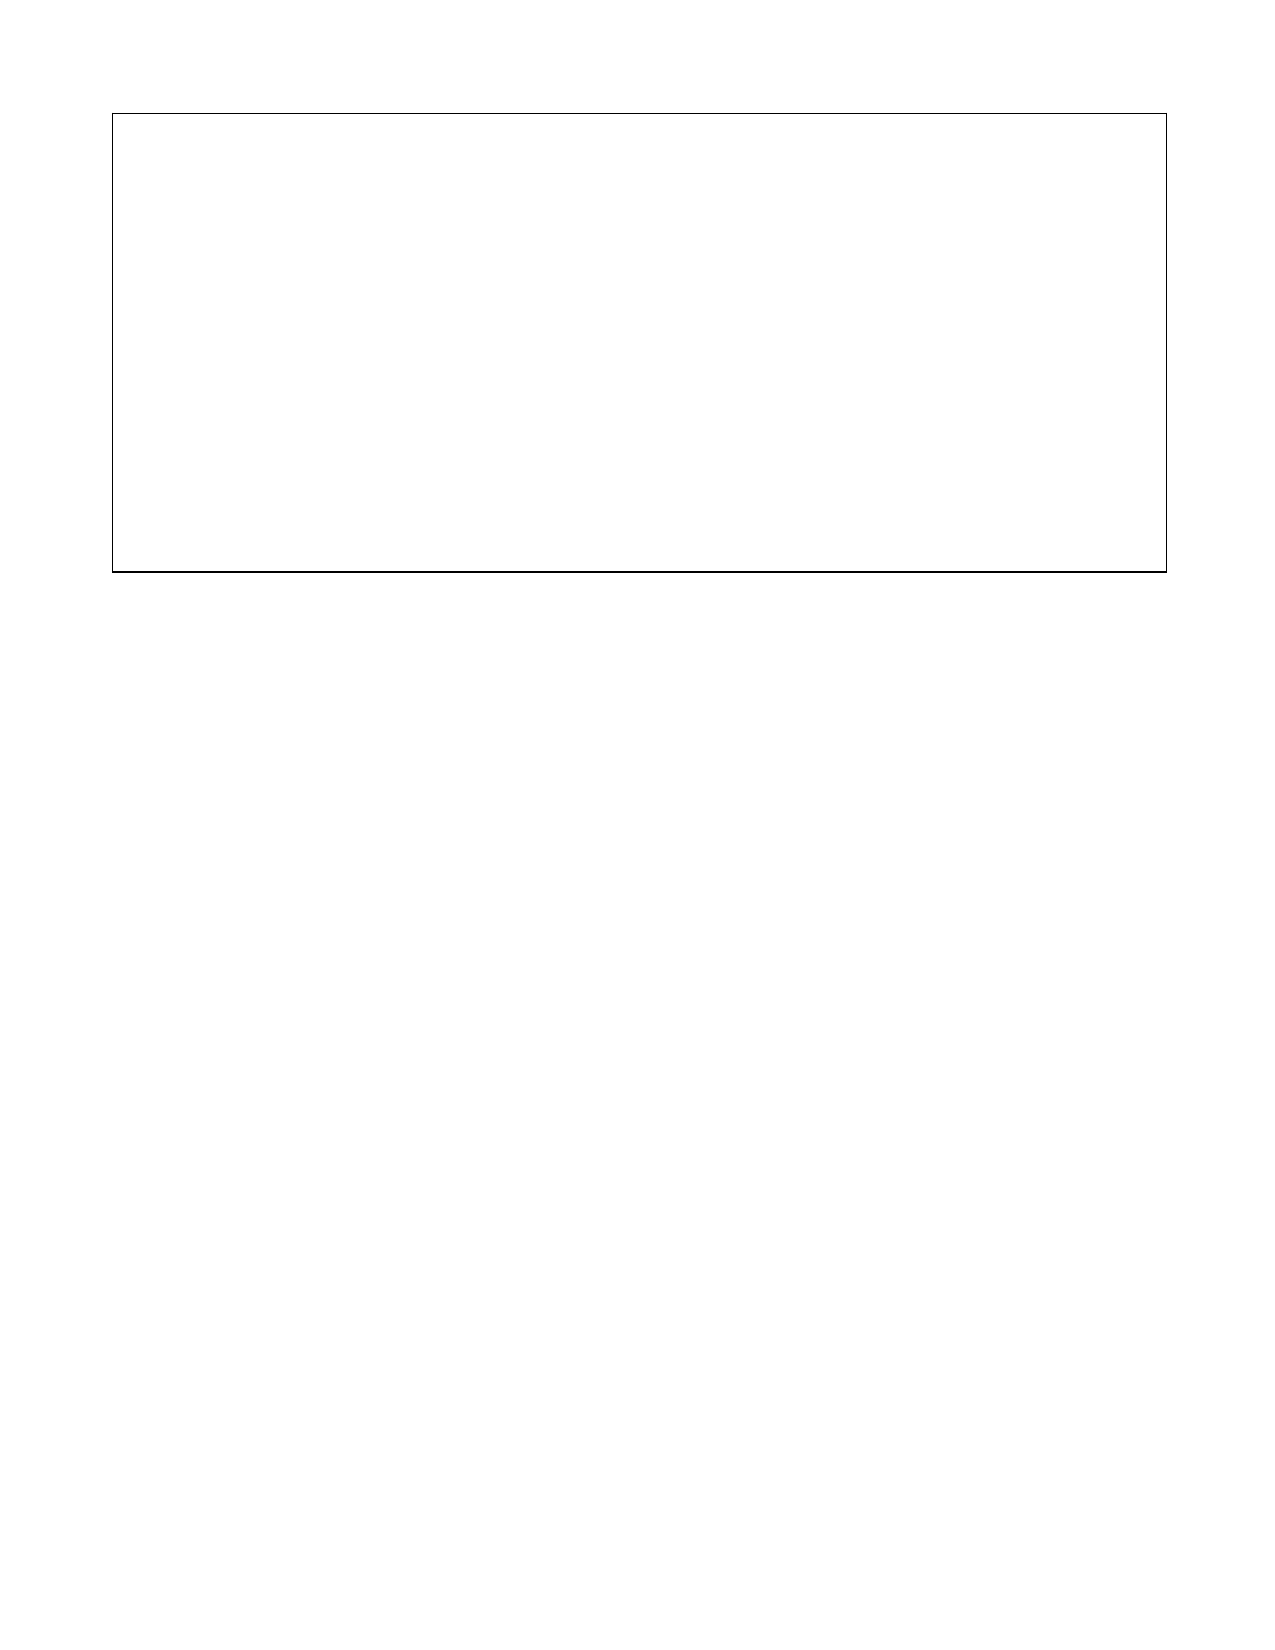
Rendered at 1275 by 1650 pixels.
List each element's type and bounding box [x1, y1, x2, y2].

table_cell [113, 114, 1166, 571]
